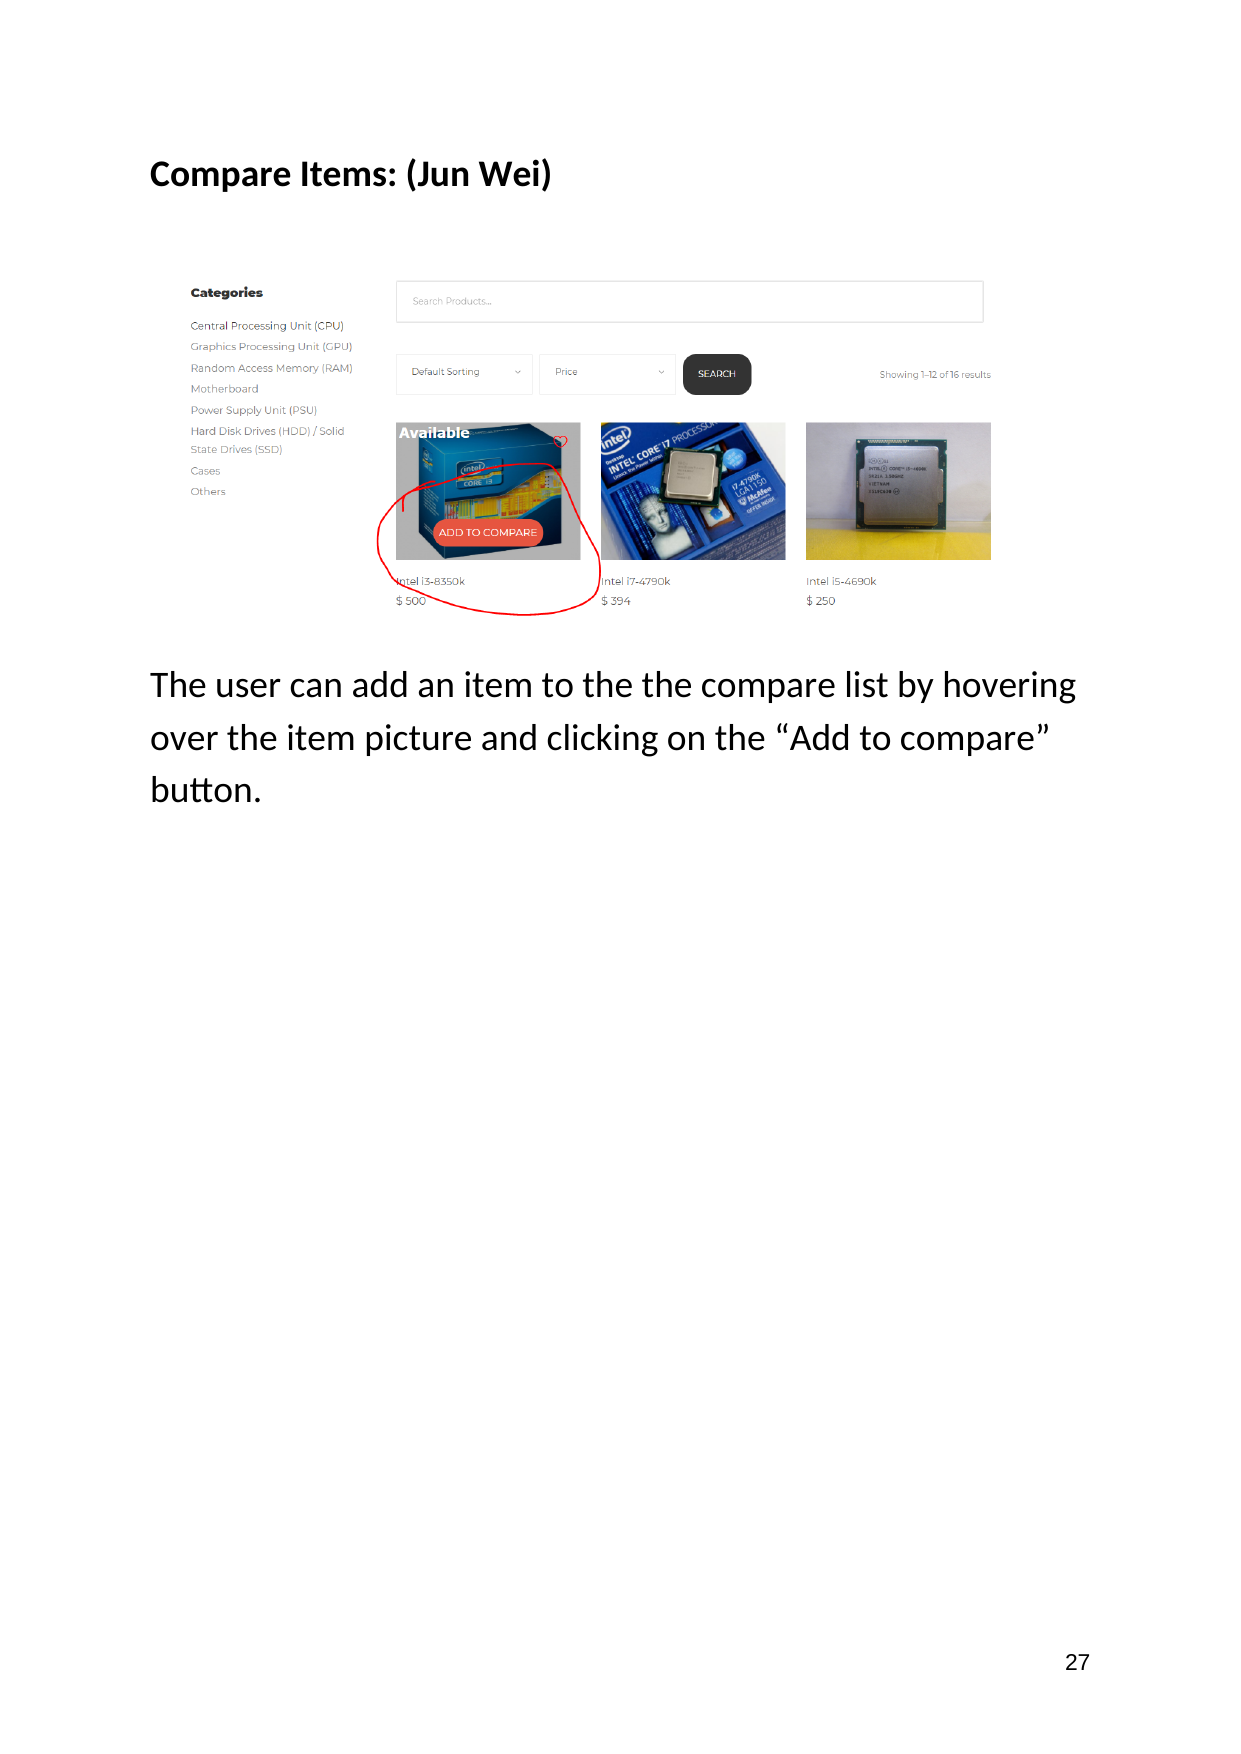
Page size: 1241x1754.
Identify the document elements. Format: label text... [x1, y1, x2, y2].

text The user can add an item to the the compare list by hovering over the item picture and clicking on the “Add to compare” button. [150, 661, 1090, 812]
text Compare Items: (Jun Wei) [150, 150, 1090, 196]
picture [150, 236, 1091, 624]
